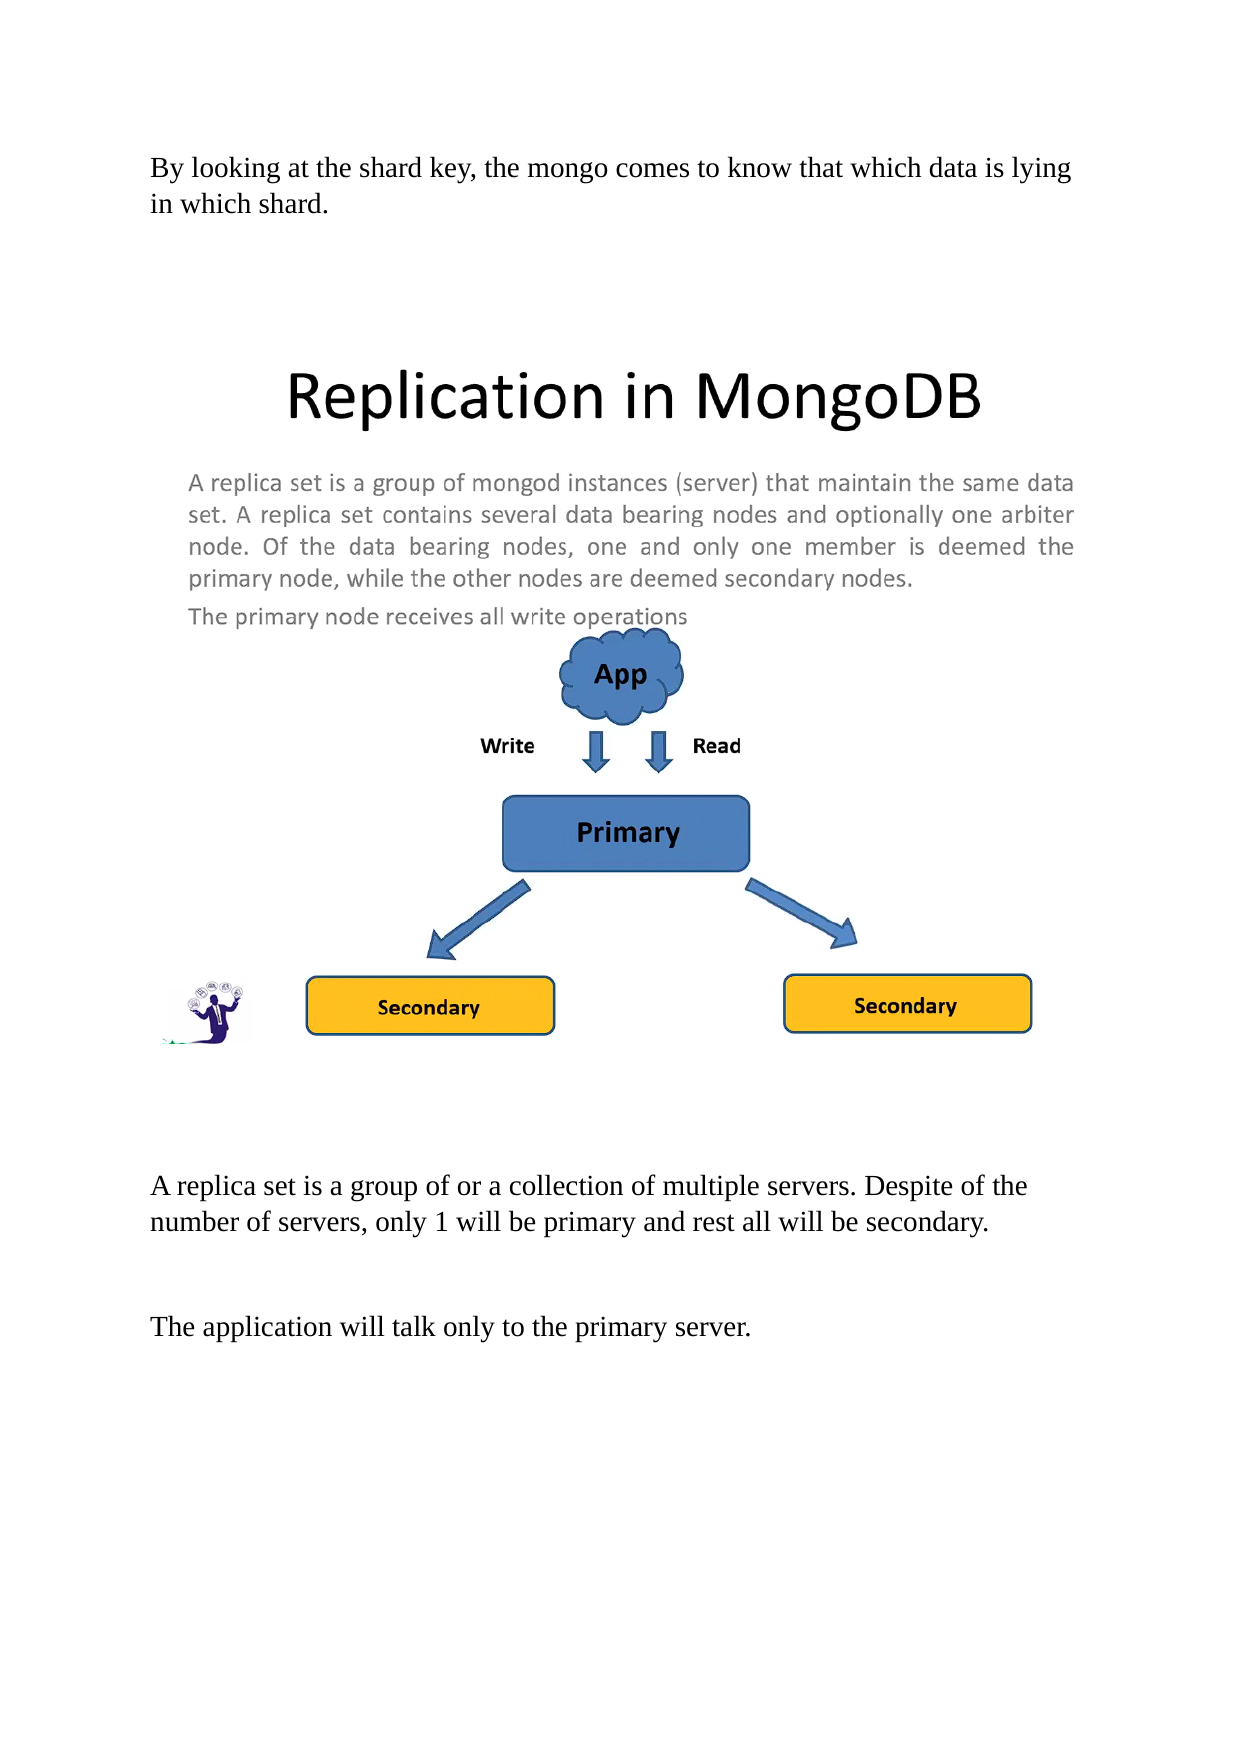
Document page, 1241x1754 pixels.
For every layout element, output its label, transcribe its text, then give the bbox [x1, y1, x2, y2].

picture [150, 344, 1091, 1044]
text A replica set is a group of or a collection of multiple servers. Despite of the number of servers, only 1 will be primary and rest all will be secondary. [150, 1168, 1090, 1237]
text The application will talk only to the primary server. [150, 1309, 1090, 1343]
text By looking at the shard key, the mongo comes to know that which data is lying in which shard. [150, 150, 1090, 220]
